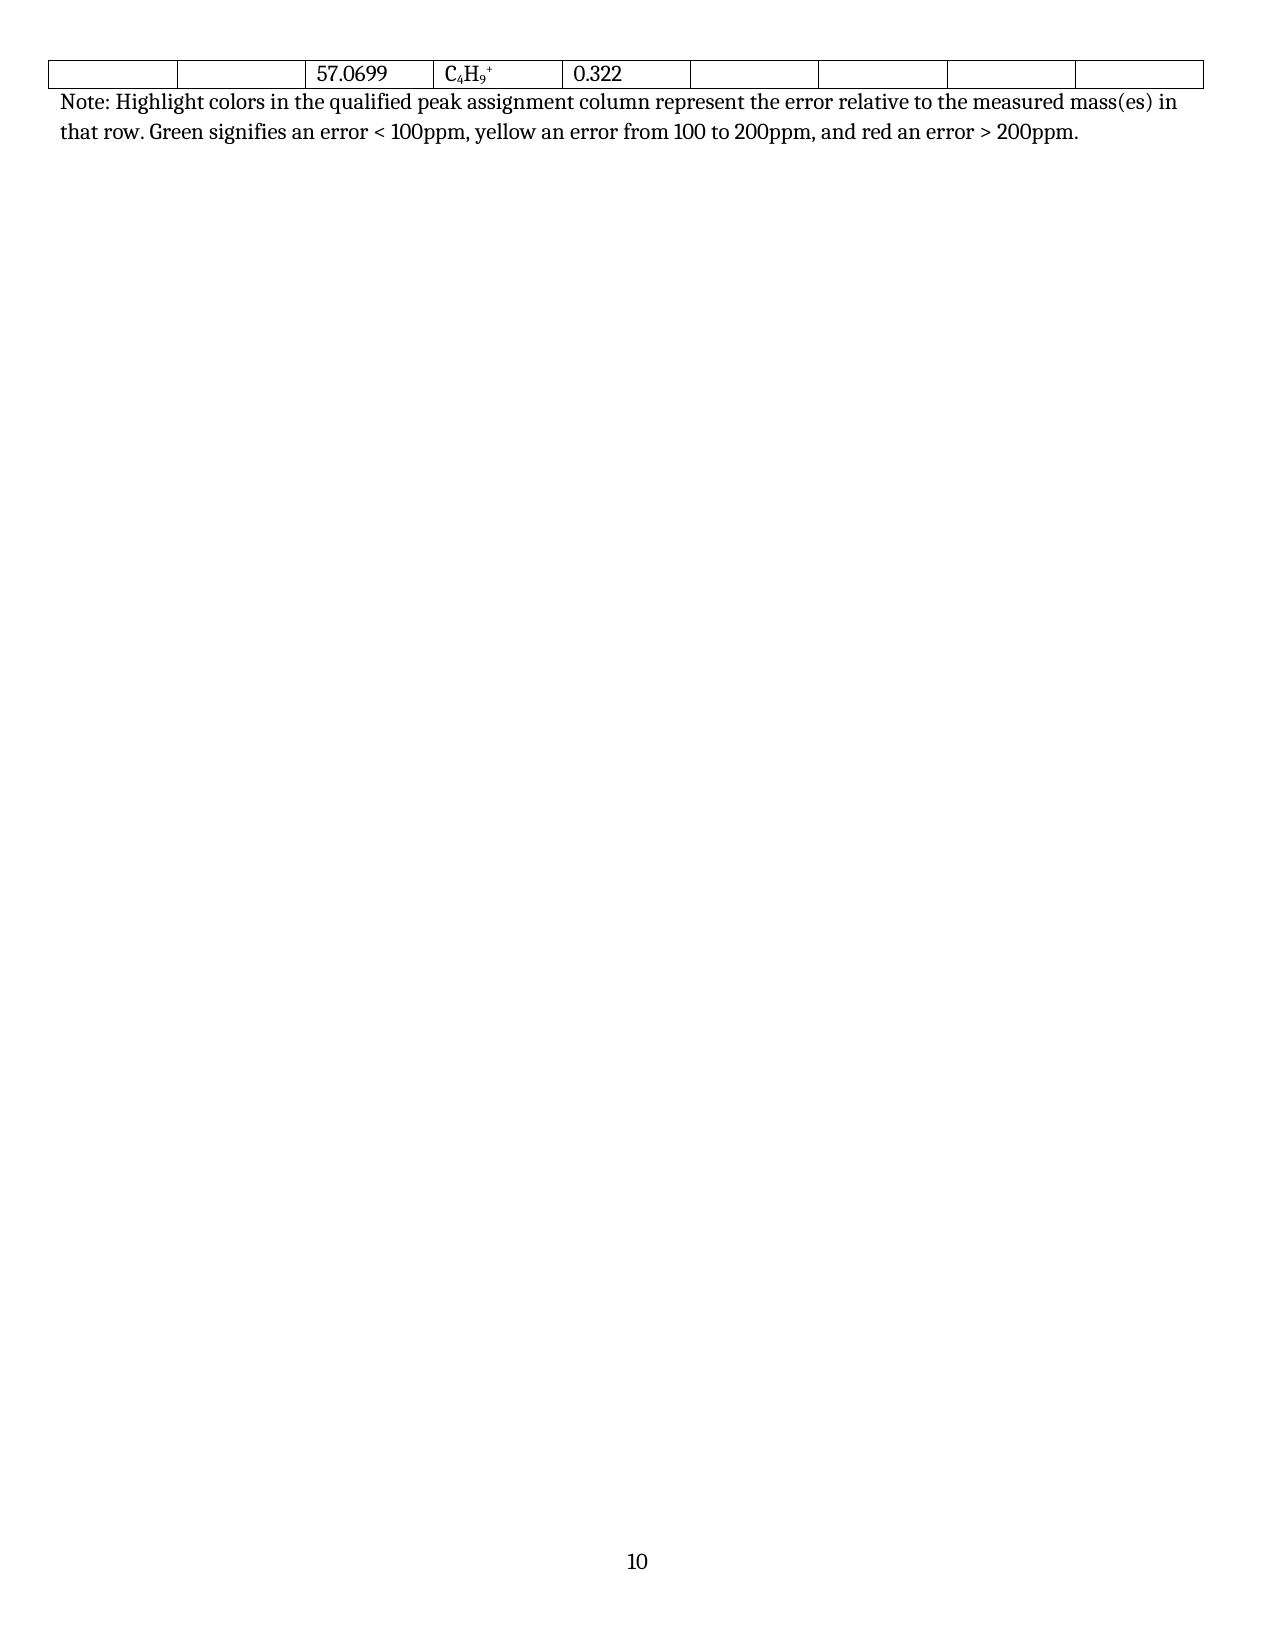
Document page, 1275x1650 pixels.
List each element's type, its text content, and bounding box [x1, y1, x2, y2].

table_cell CaOH+ C4H9+ [434, 61, 562, 87]
table_cell 57 [178, 61, 305, 87]
table_cell 20 [49, 61, 177, 87]
text Note: Highlight colors in the qualified peak assignment column represent the error relative to the measured mass(es) in that row. Green signifies an error < 100ppm, yellow an error from 100 to 200ppm, and red an error > 200ppm. [60, 88, 1215, 145]
table_cell [819, 61, 947, 87]
table_cell 0.678 0.322 [563, 61, 690, 87]
table_cell [948, 61, 1075, 87]
table_cell 56.9648 57.0699 [306, 61, 433, 87]
table_cell [691, 61, 818, 87]
table_cell [1076, 61, 1203, 87]
